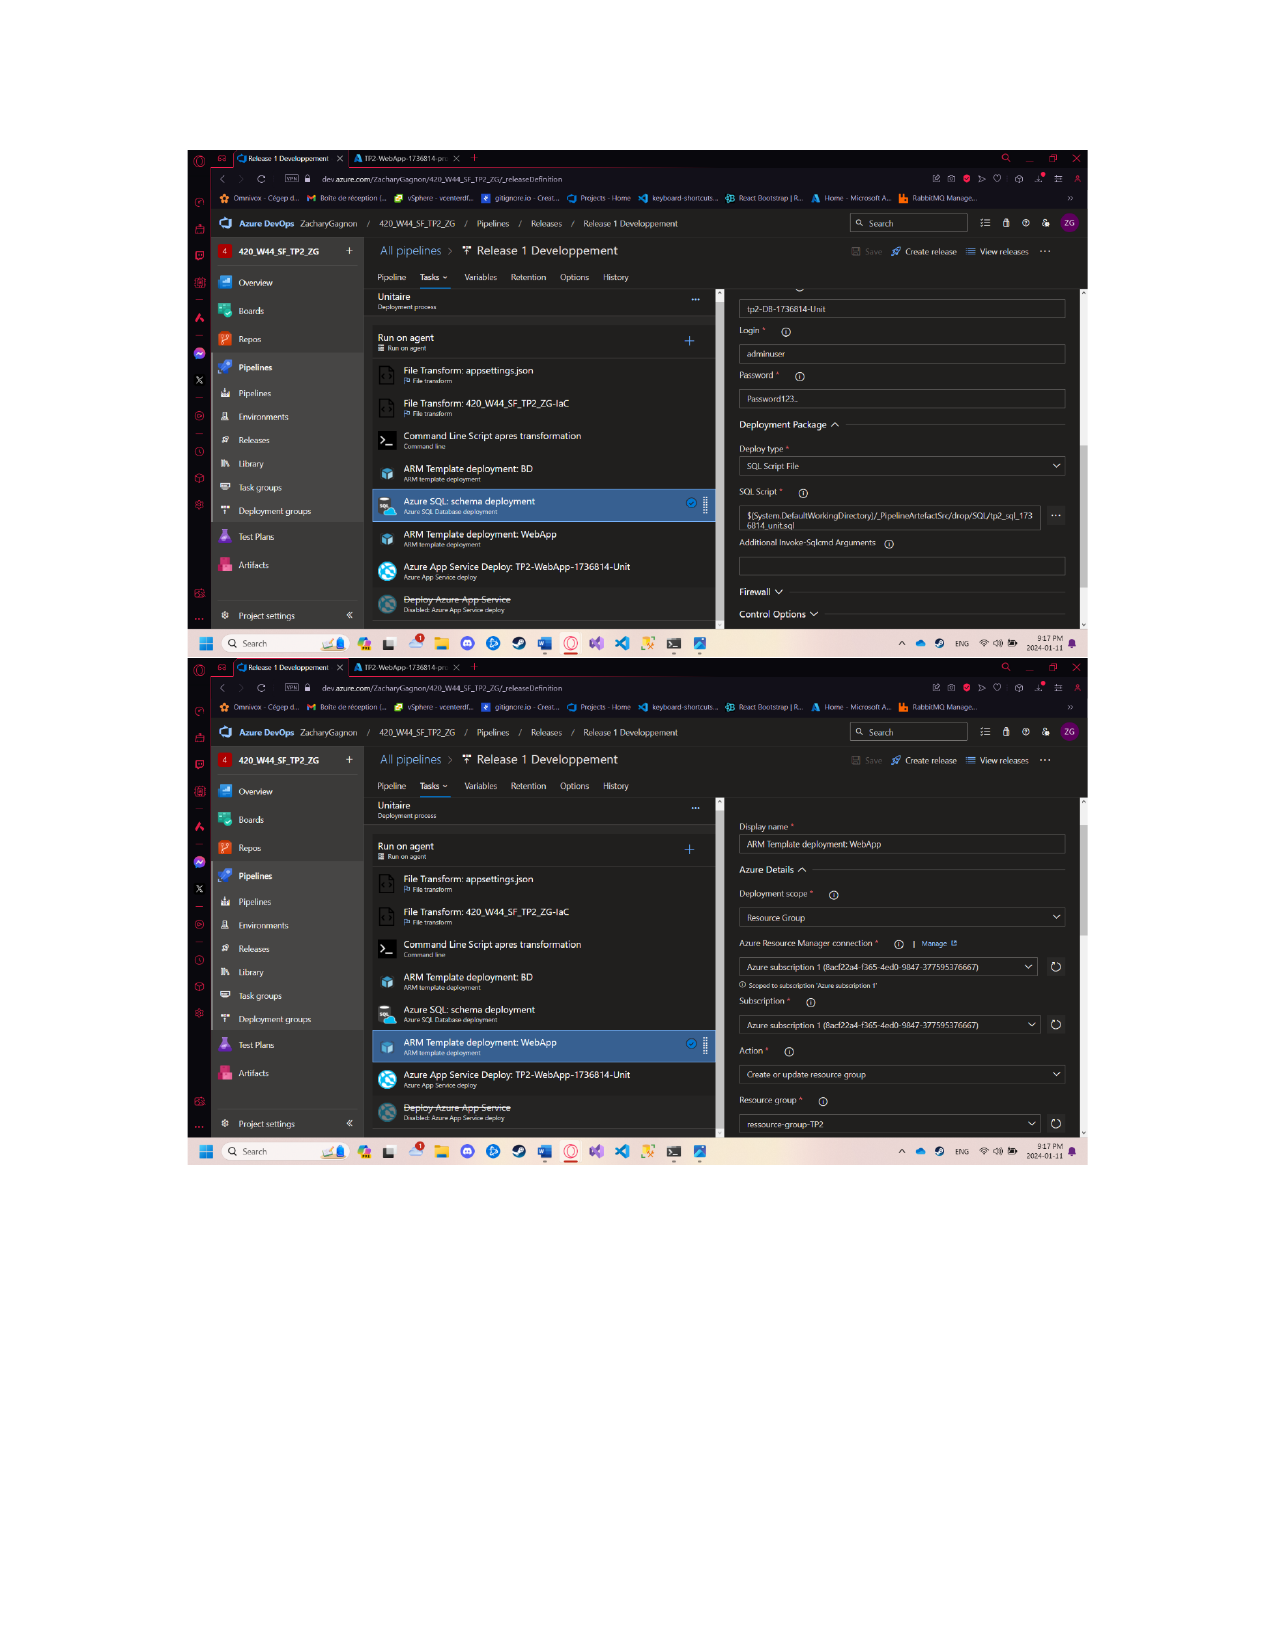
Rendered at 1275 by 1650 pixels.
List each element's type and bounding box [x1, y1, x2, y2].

picture [187, 150, 1088, 657]
picture [187, 658, 1088, 1165]
